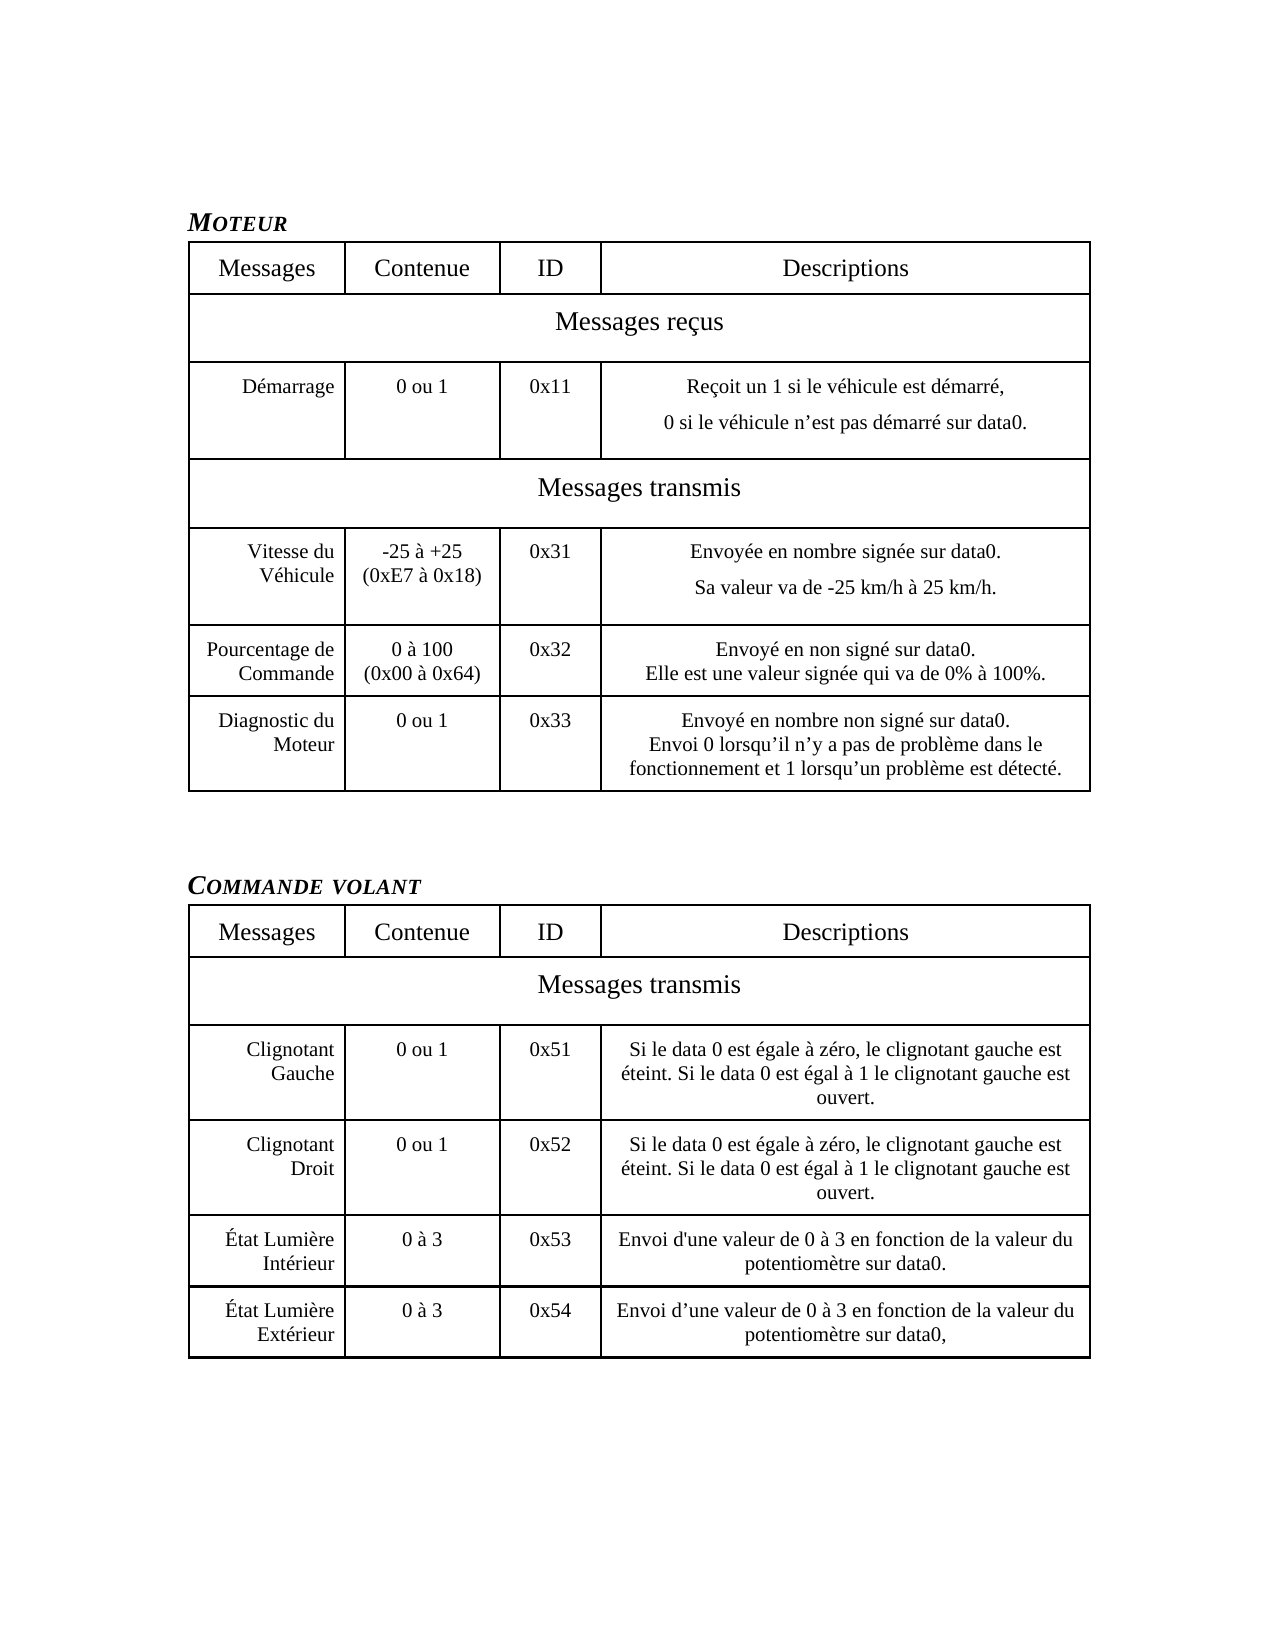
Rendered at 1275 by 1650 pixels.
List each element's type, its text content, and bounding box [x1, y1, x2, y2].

table_header Contenue [346, 243, 499, 293]
table_cell État Lumière Intérieur [190, 1216, 344, 1285]
subtitle Commande volant [187, 869, 1087, 900]
table_cell 0x11 [501, 363, 600, 458]
subtitle Moteur [187, 206, 1087, 237]
table_cell Envoyé en non signé sur data0. Elle est une valeur signée qui va de 0% à 100%. [602, 626, 1089, 695]
table_header Messages [190, 906, 344, 956]
table_cell -25 à +25 (0xE7 à 0x18) [346, 529, 499, 624]
table_cell Envoyée en nombre signée sur data0. Sa valeur va de -25 km/h à 25 km/h. [602, 529, 1089, 624]
table_cell 0x33 [501, 697, 600, 790]
table_cell Messages transmis [190, 958, 1089, 1024]
table_cell Diagnostic du Moteur [190, 697, 344, 790]
table_header ID [501, 243, 600, 293]
table_header Messages [190, 243, 344, 293]
table_cell Pourcentage de Commande [190, 626, 344, 695]
table_cell Envoi d'une valeur de 0 à 3 en fonction de la valeur du potentiomètre sur data0. [602, 1216, 1089, 1285]
table_cell 0x51 [501, 1026, 600, 1119]
table_header Contenue [346, 906, 499, 956]
table_cell Envoyé en nombre non signé sur data0. Envoi 0 lorsqu’il n’y a pas de problème dans le fonctionnement et 1 lorsqu’un problème est détecté. [602, 697, 1089, 790]
table_cell 0 à 3 [346, 1216, 499, 1285]
table_cell 0 ou 1 [346, 1026, 499, 1119]
table_cell Messages transmis [190, 460, 1089, 527]
table_cell 0 à 3 [346, 1288, 499, 1356]
table_cell Démarrage [190, 363, 344, 458]
table_cell Messages reçus [190, 295, 1089, 361]
table_cell 0x54 [501, 1288, 600, 1356]
table_cell 0 à 100 (0x00 à 0x64) [346, 626, 499, 695]
table_header Descriptions [602, 906, 1089, 956]
table_cell Si le data 0 est égale à zéro, le clignotant gauche est éteint. Si le data 0 est égal à 1 le clignotant gauche est ouvert. [602, 1121, 1089, 1214]
table_cell Si le data 0 est égale à zéro, le clignotant gauche est éteint. Si le data 0 est égal à 1 le clignotant gauche est ouvert. [602, 1026, 1089, 1119]
table_cell 0x52 [501, 1121, 600, 1214]
table_cell Clignotant Droit [190, 1121, 344, 1214]
table_cell 0 ou 1 [346, 697, 499, 790]
table_cell Vitesse du Véhicule [190, 529, 344, 624]
table_cell 0x32 [501, 626, 600, 695]
table_cell 0x31 [501, 529, 600, 624]
table_cell État Lumière Extérieur [190, 1288, 344, 1356]
table_cell 0 ou 1 [346, 1121, 499, 1214]
table_cell Reçoit un 1 si le véhicule est démarré, 0 si le véhicule n’est pas démarré sur data0. [602, 363, 1089, 458]
table_header Descriptions [602, 243, 1089, 293]
table_cell 0x53 [501, 1216, 600, 1285]
table_header ID [501, 906, 600, 956]
table_cell 0 ou 1 [346, 363, 499, 458]
table_cell Envoi d’une valeur de 0 à 3 en fonction de la valeur du potentiomètre sur data0, [602, 1288, 1089, 1356]
table_cell Clignotant Gauche [190, 1026, 344, 1119]
